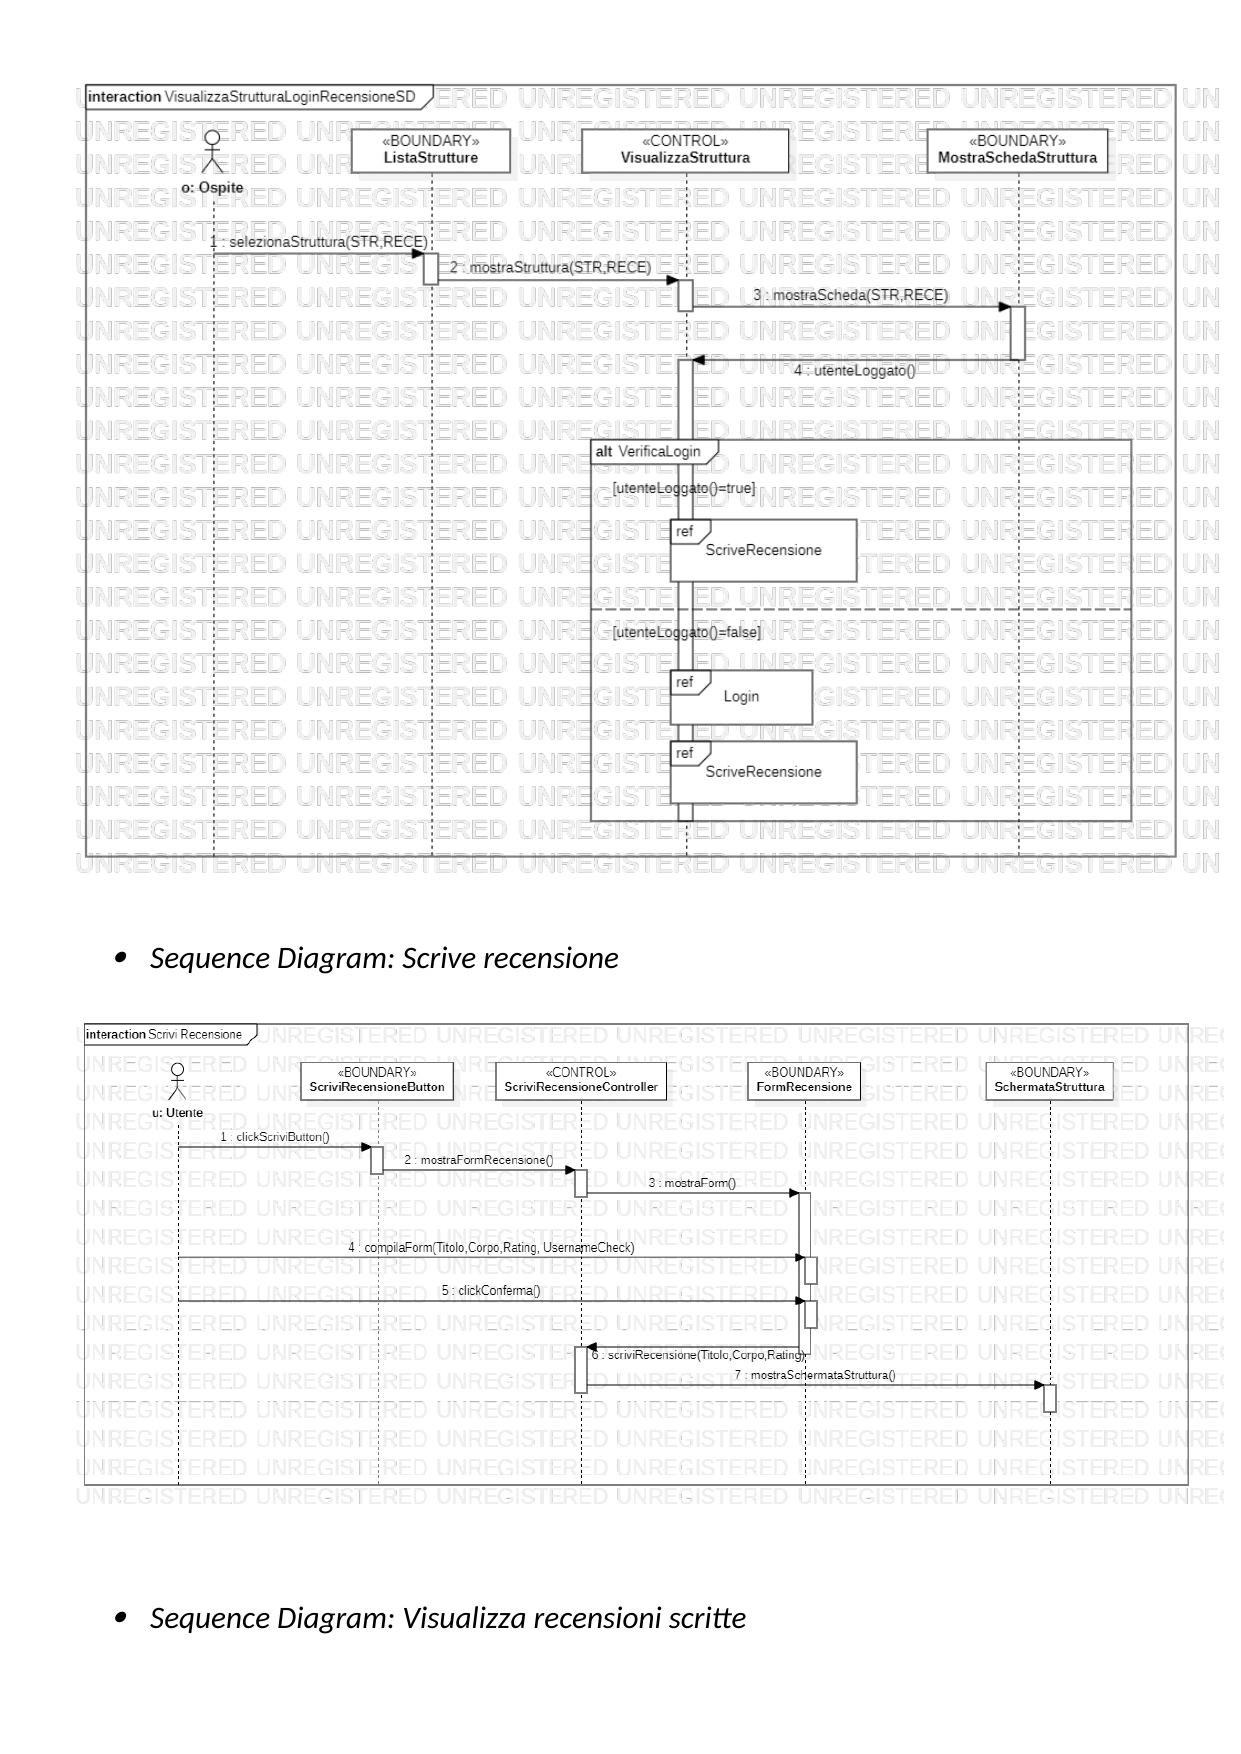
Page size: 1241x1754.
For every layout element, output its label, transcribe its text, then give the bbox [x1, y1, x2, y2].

picture [75, 75, 1219, 901]
list Sequence Diagram: Visualizza recensioni scritte [112, 1598, 1165, 1637]
picture [75, 1014, 1224, 1523]
list Sequence Diagram: Scrive recensione [112, 938, 1165, 977]
